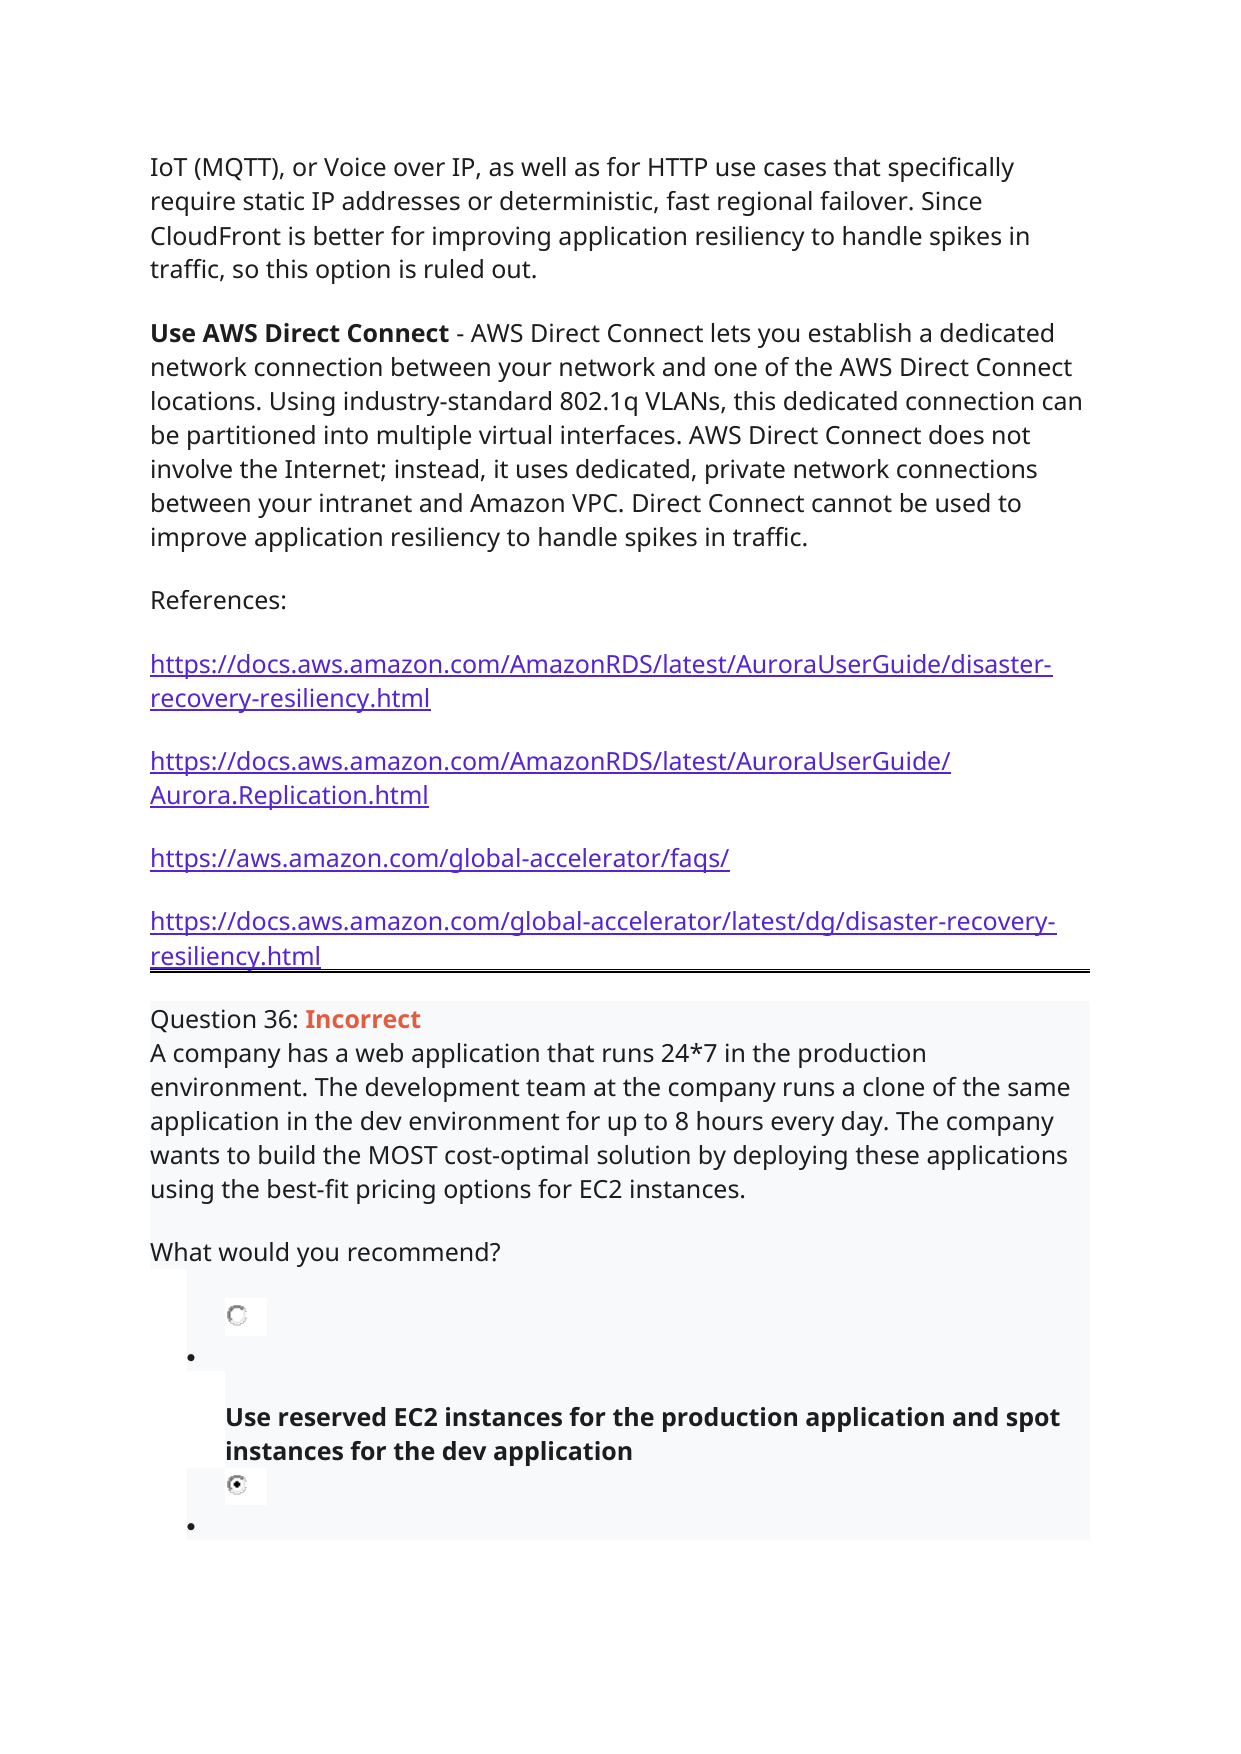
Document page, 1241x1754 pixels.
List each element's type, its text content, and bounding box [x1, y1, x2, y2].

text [150, 150, 1090, 286]
text Use AWS Direct Connect - AWS Direct Connect lets you establish a dedicated network connection between your network and one of the AWS Direct Connect locations. Using industry-standard 802.1q VLANs, this dedicated connection can be partitioned into multiple virtual interfaces. AWS Direct Connect does not involve the Internet; instead, it uses dedicated, private network connections between your intranet and Amazon VPC. Direct Connect cannot be used to improve application resiliency to handle spikes in traffic. [150, 315, 1090, 554]
text https://docs.aws.amazon.com/AmazonRDS/latest/AuroraUserGuide/Aurora.Replication.html [150, 743, 1090, 812]
text https://aws.amazon.com/global-accelerator/faqs/ [150, 841, 1090, 875]
text https://docs.aws.amazon.com/global-accelerator/latest/dg/disaster-recovery-resiliency.html [150, 904, 1090, 969]
text What would you recommend? [150, 1235, 1090, 1269]
text References: [150, 583, 1090, 617]
text A company has a web application that runs 24*7 in the production environment. The development team at the company runs a clone of the same application in the dev environment for up to 8 hours every day. The company wants to build the MOST cost-optimal solution by deploying these applications using the best-fit pricing options for EC2 instances. [150, 1035, 1090, 1206]
text https://docs.aws.amazon.com/AmazonRDS/latest/AuroraUserGuide/disaster-recovery-resiliency.html [150, 646, 1090, 714]
text Question 36: Incorrect [150, 1001, 1090, 1035]
text Use reserved EC2 instances for the production application and spot instances for the dev application [225, 1400, 1090, 1468]
